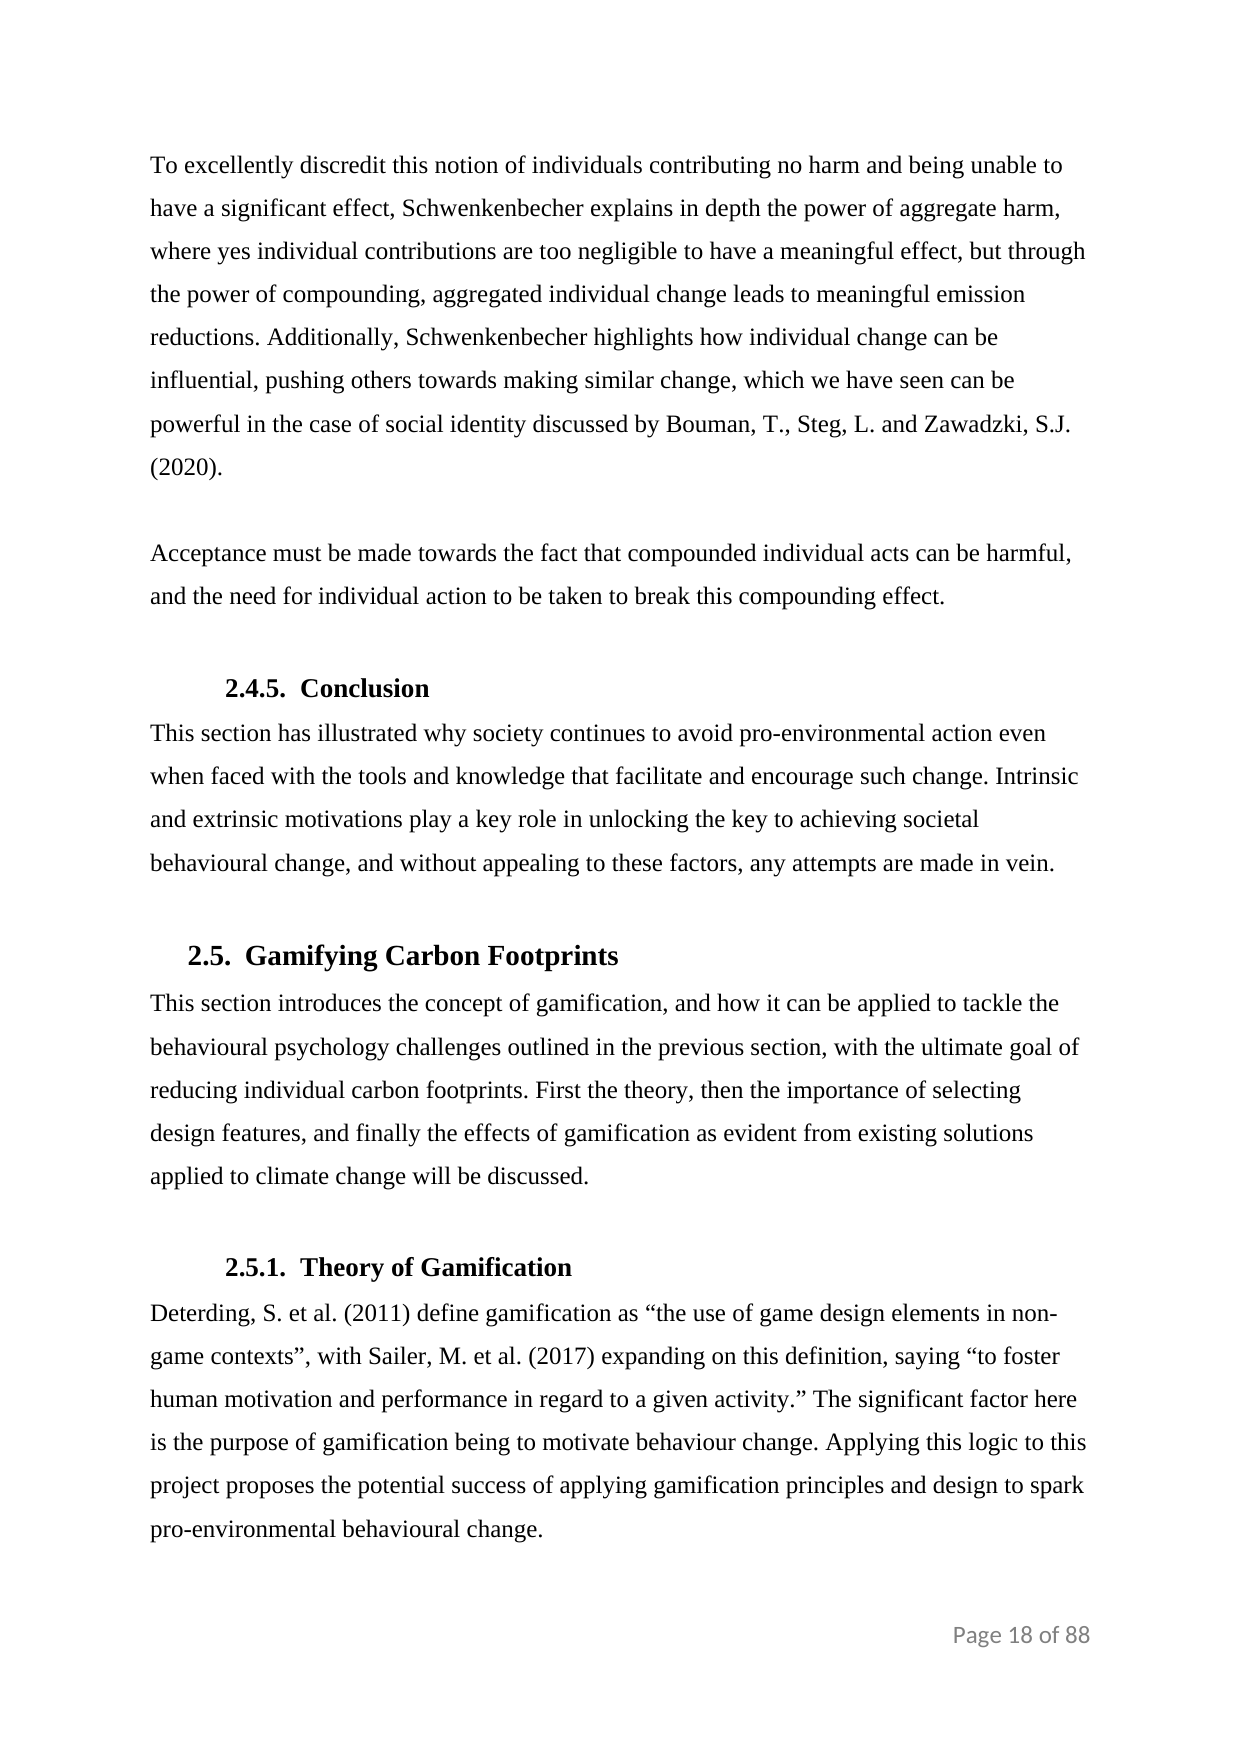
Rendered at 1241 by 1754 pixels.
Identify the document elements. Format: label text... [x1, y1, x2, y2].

subtitle Gamifying Carbon Footprints [187, 938, 1090, 972]
text To excellently discredit this notion of individuals contributing no harm and being unable to have a significant effect, Schwenkenbecher explains in depth the power of aggregate harm, where yes individual contributions are too negligible to have a meaningful effect, but through the power of compounding, aggregated individual change leads to meaningful emission reductions. Additionally, Schwenkenbecher highlights how individual change can be influential, pushing others towards making similar change, which we have seen can be powerful in the case of social identity discussed by Bouman, T., Steg, L. and Zawadzki, S.J. (2020). [150, 150, 1090, 481]
text Deterding, S. et al. (2011) define gamification as “the use of game design elements in non-game contexts”, with Sailer, M. et al. (2017) expanding on this definition, saying “to foster human motivation and performance in regard to a given activity.” The significant factor here is the purpose of gamification being to motivate behaviour change. Applying this logic to this project proposes the potential success of applying gamification principles and design to spark pro-environmental behavioural change. [150, 1298, 1090, 1542]
text This section introduces the concept of gamification, and how it can be applied to tackle the behavioural psychology challenges outlined in the previous section, with the ultimate goal of reducing individual carbon footprints. First the theory, then the importance of selecting design features, and finally the effects of gamification as evident from existing solutions applied to climate change will be discussed. [150, 988, 1090, 1190]
subtitle Conclusion [209, 672, 1090, 703]
text This section has illustrated why society continues to avoid pro-environmental action even when faced with the tools and knowledge that facilitate and encourage such change. Intrinsic and extrinsic motivations play a key role in unlocking the key to achieving societal behavioural change, and without appealing to these factors, any attempts are made in vein. [150, 718, 1090, 876]
subtitle Theory of Gamification [209, 1251, 1090, 1282]
text Acceptance must be made towards the fact that compounded individual acts can be harmful, and the need for individual action to be taken to break this compounding effect. [150, 538, 1090, 610]
